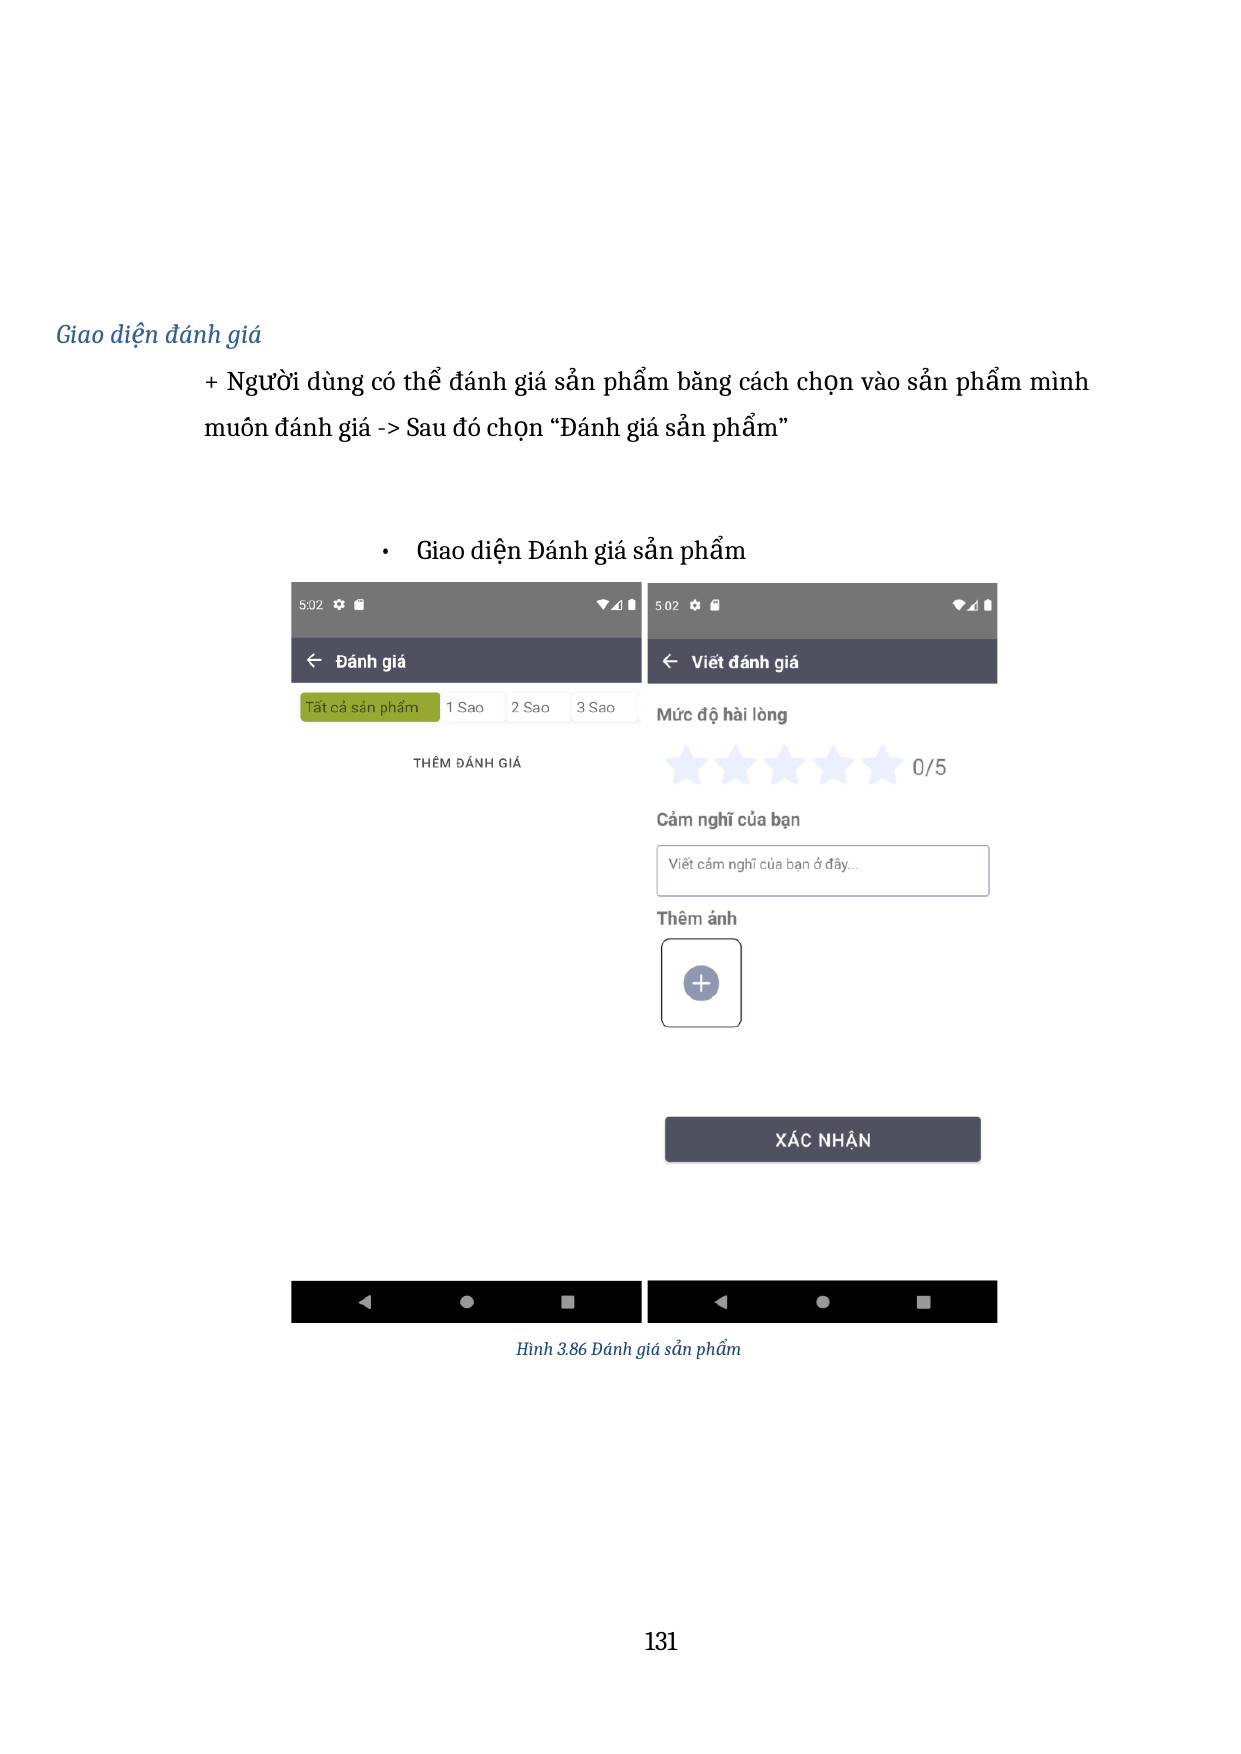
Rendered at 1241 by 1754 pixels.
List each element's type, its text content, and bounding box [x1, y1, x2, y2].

list + Người dùng có thể đánh giá sản phẩm bằng cách chọn vào sản phẩm mình muốn đánh giá -> Sau đó chọn “Đánh giá sản phẩm” [204, 366, 1089, 443]
picture [647, 583, 998, 1323]
picture [291, 582, 642, 1323]
subtitle Giao diện đánh giá [56, 319, 1203, 350]
text Hình 3.86 Đánh giá sản phẩm [56, 1338, 1203, 1360]
list Giao diện Đánh giá sản phẩm [379, 535, 1086, 567]
